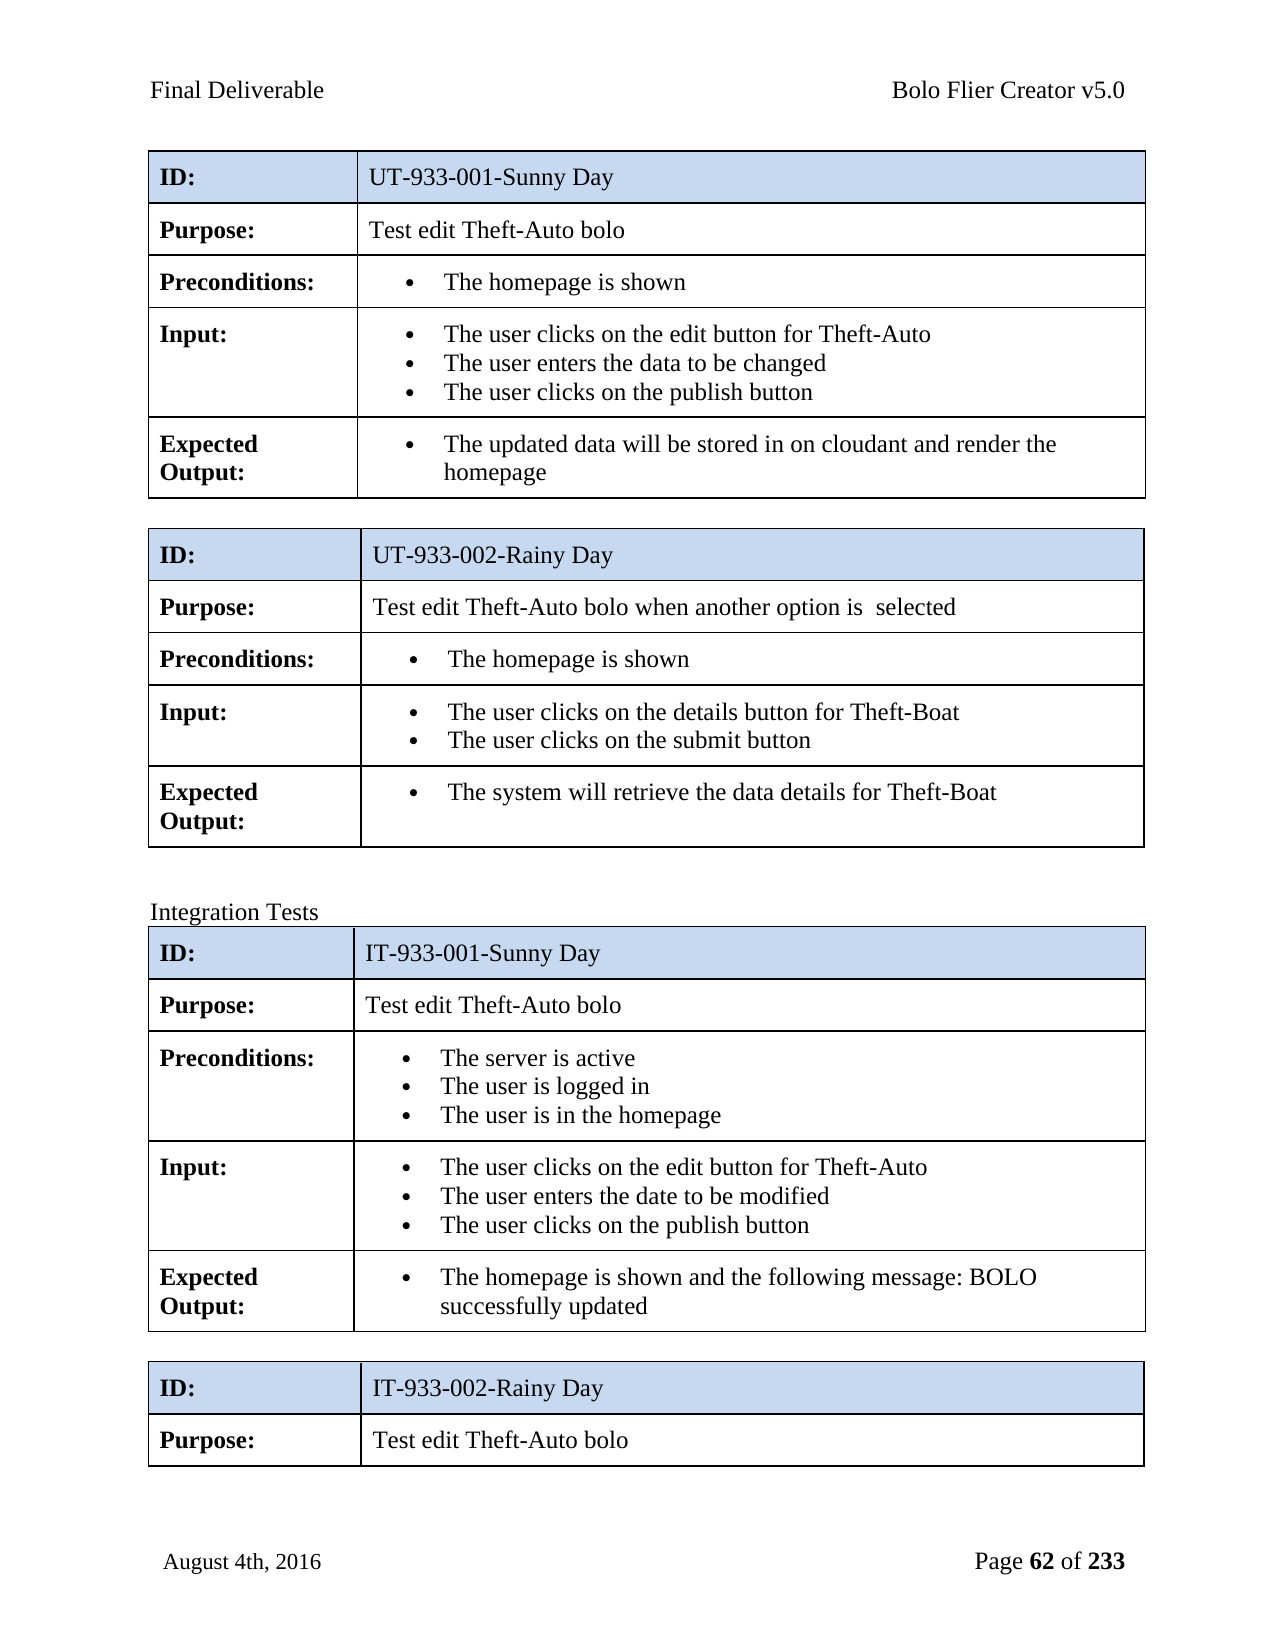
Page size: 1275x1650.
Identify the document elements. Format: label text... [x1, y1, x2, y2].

table_header IT-933-002-Rainy Day [362, 1362, 1143, 1413]
table_cell Purpose: [149, 204, 357, 254]
table_cell Preconditions: [149, 256, 357, 307]
table_cell Expected Output: [149, 767, 360, 846]
table_cell The homepage is shown [358, 256, 1145, 307]
table_cell Preconditions: [149, 633, 360, 684]
table_header UT-933-002-Rainy Day [362, 529, 1143, 580]
table_cell The server is active The user is logged in The user is in the homepage [355, 1032, 1145, 1140]
table_cell Input: [149, 308, 357, 416]
table_header ID: [149, 529, 360, 580]
table_cell Test edit Theft-Auto bolo [362, 1415, 1143, 1465]
table_header ID: [149, 152, 357, 202]
table_cell Purpose: [149, 1415, 360, 1465]
table_cell Input: [149, 1142, 353, 1249]
table_cell The homepage is shown and the following message: BOLO successfully updated [355, 1251, 1145, 1331]
table_cell The user clicks on the edit button for Theft-Auto The user enters the date to be modified The user clicks on the publish button [355, 1142, 1145, 1249]
table_cell The homepage is shown [362, 633, 1143, 684]
table_cell The system will retrieve the data details for Theft-Boat [362, 767, 1143, 846]
table_cell Expected Output: [149, 418, 357, 497]
table_cell Purpose: [149, 980, 353, 1030]
table_cell Purpose: [149, 581, 360, 632]
table_cell Expected Output: [149, 1251, 353, 1331]
table_cell The updated data will be stored in on cloudant and render the homepage [358, 418, 1145, 497]
table_header ID: [149, 1362, 361, 1413]
table_cell Test edit Theft-Auto bolo [355, 980, 1145, 1030]
table_cell Preconditions: [149, 1032, 353, 1140]
table_cell Test edit Theft-Auto bolo [358, 204, 1145, 254]
table_cell Input: [149, 686, 360, 765]
table_cell The user clicks on the edit button for Theft-Auto The user enters the data to be changed The user clicks on the publish button [358, 308, 1145, 416]
table_cell Test edit Theft-Auto bolo when another option is selected [362, 581, 1143, 632]
table_header IT-933-001-Sunny Day [355, 927, 1145, 978]
text Integration Tests [150, 897, 1125, 926]
table_header ID: [149, 927, 354, 978]
table_cell The user clicks on the details button for Theft-Boat The user clicks on the submit button [362, 686, 1143, 765]
table_header UT-933-001-Sunny Day [358, 152, 1145, 202]
